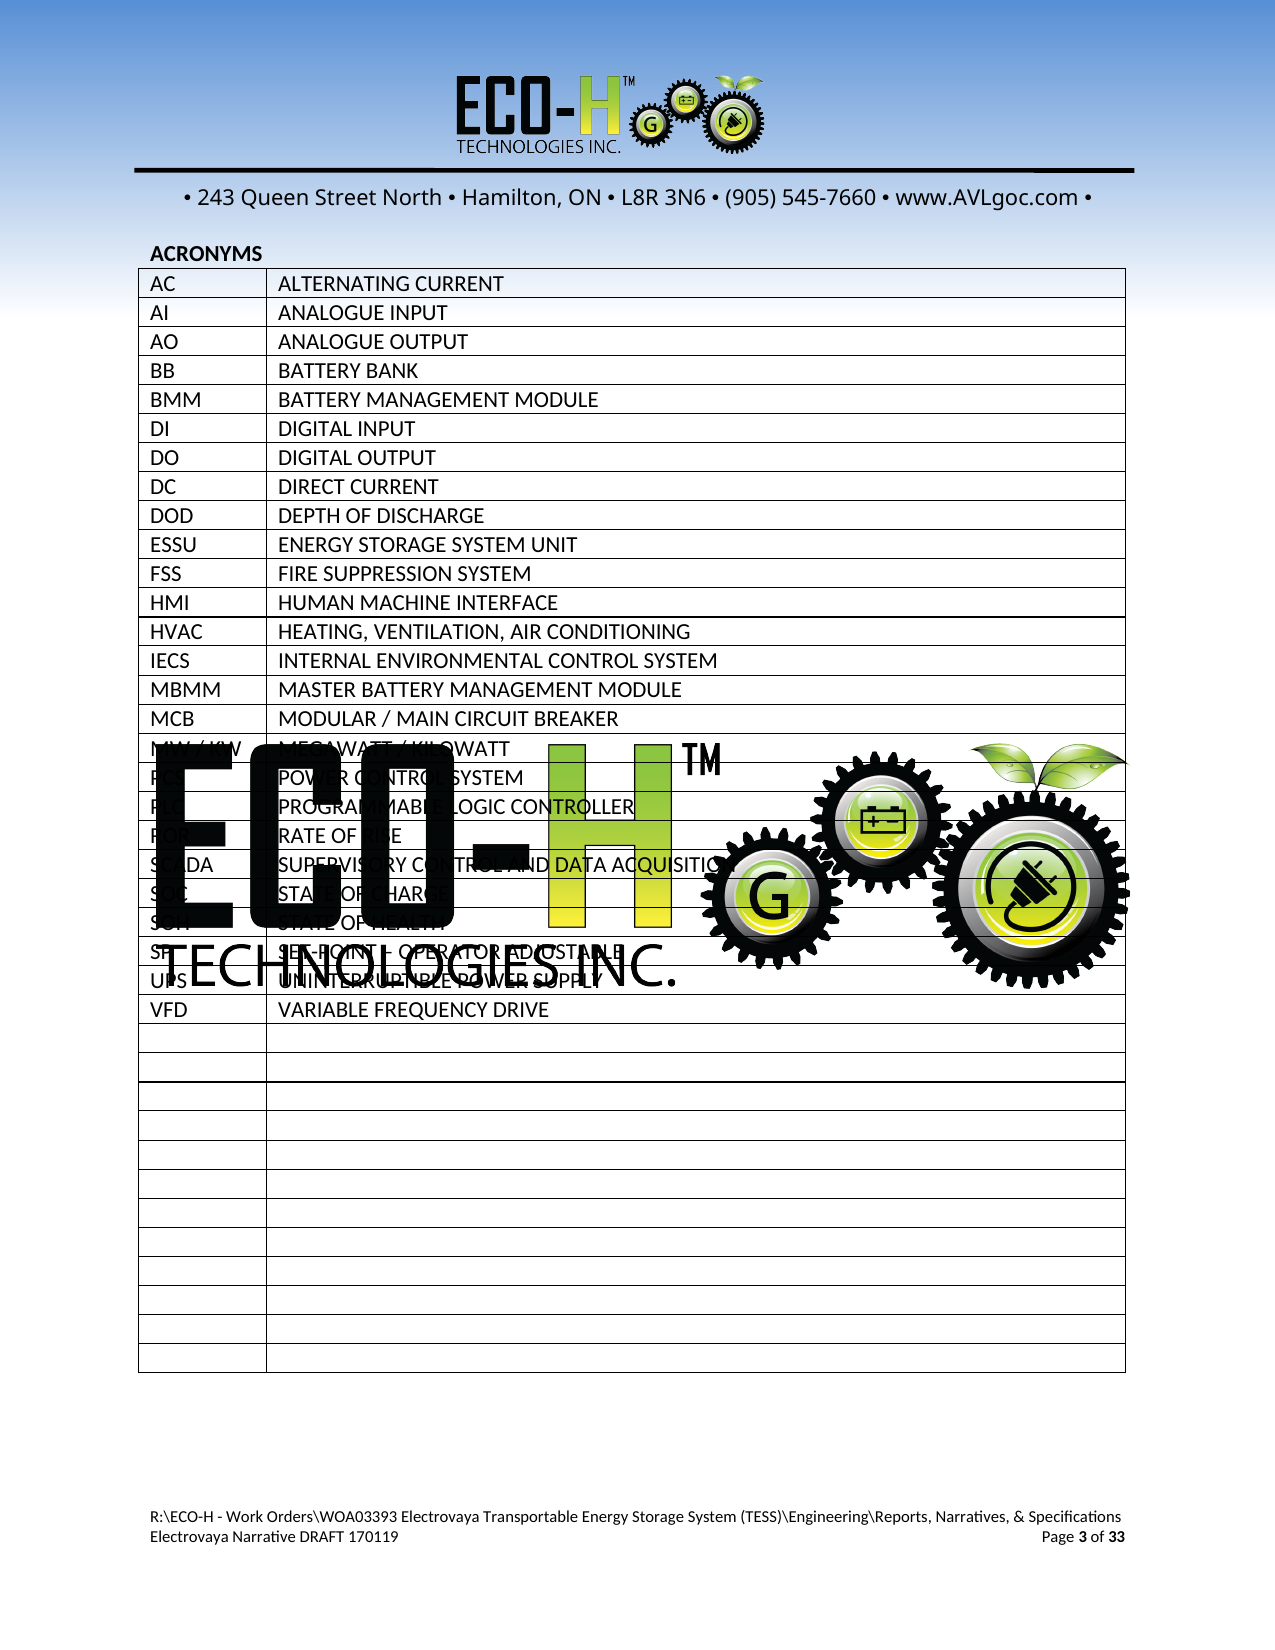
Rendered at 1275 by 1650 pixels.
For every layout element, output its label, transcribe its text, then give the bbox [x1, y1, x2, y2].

table_cell UPS [139, 966, 266, 994]
table_cell [267, 1083, 1125, 1110]
table_cell ESSU [139, 530, 266, 558]
table_cell [267, 1111, 1125, 1139]
table_cell [267, 1257, 1125, 1285]
table_cell MBMM [139, 676, 266, 703]
table_cell AO [139, 327, 266, 355]
table_cell FSS [139, 559, 266, 587]
table_cell [139, 1228, 266, 1256]
table_cell BATTERY MANAGEMENT MODULE [267, 385, 1125, 413]
table_cell HEATING, VENTILATION, AIR CONDITIONING [267, 618, 1125, 645]
table_cell [267, 1286, 1125, 1314]
table_cell [267, 1141, 1125, 1168]
table_cell SP [139, 937, 266, 965]
table_cell HVAC [139, 618, 266, 645]
table_cell BMM [139, 385, 266, 413]
table_cell [267, 1170, 1125, 1198]
table_cell DIGITAL OUTPUT [267, 443, 1125, 471]
table_cell PROGRAMMABLE LOGIC CONTROLLER [267, 792, 1125, 820]
table_cell [139, 1286, 266, 1314]
table_cell ANALOGUE OUTPUT [267, 327, 1125, 355]
table_cell MODULAR / MAIN CIRCUIT BREAKER [267, 705, 1125, 733]
table_cell POWER CONTROL SYSTEM [267, 763, 1125, 791]
table_cell [267, 1228, 1125, 1256]
table_cell DEPTH OF DISCHARGE [267, 501, 1125, 529]
table_cell VARIABLE FREQUENCY DRIVE [267, 995, 1125, 1023]
table_cell BB [139, 356, 266, 384]
table_cell [267, 1344, 1125, 1372]
picture [1126, 738, 1131, 1001]
table_cell SOH [139, 908, 266, 936]
table_cell STATE OF HEALTH [267, 908, 1125, 936]
table_cell DO [139, 443, 266, 471]
table_cell [267, 1199, 1125, 1227]
table_cell [139, 1053, 266, 1081]
table_cell MASTER BATTERY MANAGEMENT MODULE [267, 676, 1125, 703]
table_cell ANALOGUE INPUT [267, 298, 1125, 326]
table_cell UNINTERRUPTIBLE POWER SUPPLY [267, 966, 1125, 994]
table_cell HUMAN MACHINE INTERFACE [267, 588, 1125, 616]
table_cell MEGAWATT / KILOWATT [267, 734, 1125, 762]
table_cell INTERNAL ENVIRONMENTAL CONTROL SYSTEM [267, 646, 1125, 674]
table_cell [267, 1315, 1125, 1343]
table_cell DI [139, 414, 266, 442]
table_cell PLC [139, 792, 266, 820]
table_cell [139, 1024, 266, 1052]
text ACRONYMS [150, 239, 1137, 268]
table_cell [139, 1083, 266, 1110]
table_cell MCB [139, 705, 266, 733]
table_cell SUPERVISORY CONTROL AND DATA ACQUISITION [267, 850, 1125, 878]
table_cell MW / KW [139, 734, 266, 762]
table_cell AI [139, 298, 266, 326]
table_header AC [139, 269, 266, 297]
table_cell STATE OF CHARGE [267, 879, 1125, 907]
table_cell [139, 1315, 266, 1343]
table_cell VFD [139, 995, 266, 1023]
table_cell [267, 1024, 1125, 1052]
table_cell HMI [139, 588, 266, 616]
table_cell [267, 1053, 1125, 1081]
table_cell [139, 1257, 266, 1285]
picture [456, 75, 765, 158]
table_cell SOC [139, 879, 266, 907]
table_cell PCS [139, 763, 266, 791]
table_cell RATE OF RISE [267, 821, 1125, 849]
table_cell SCADA [139, 850, 266, 878]
table_cell ROR [139, 821, 266, 849]
table_cell [139, 1344, 266, 1372]
table_cell [139, 1199, 266, 1227]
table_cell FIRE SUPPRESSION SYSTEM [267, 559, 1125, 587]
table_cell DOD [139, 501, 266, 529]
table_cell DC [139, 472, 266, 500]
table_cell [139, 1111, 266, 1139]
table_cell BATTERY BANK [267, 356, 1125, 384]
table_cell IECS [139, 646, 266, 674]
table_cell [139, 1170, 266, 1198]
table_header ALTERNATING CURRENT [267, 269, 1125, 297]
table_cell SET-POINT – OPERATOR ADJUSTABLE [267, 937, 1125, 965]
table_cell DIRECT CURRENT [267, 472, 1125, 500]
table_cell ENERGY STORAGE SYSTEM UNIT [267, 530, 1125, 558]
table_cell DIGITAL INPUT [267, 414, 1125, 442]
table_cell [139, 1141, 266, 1168]
